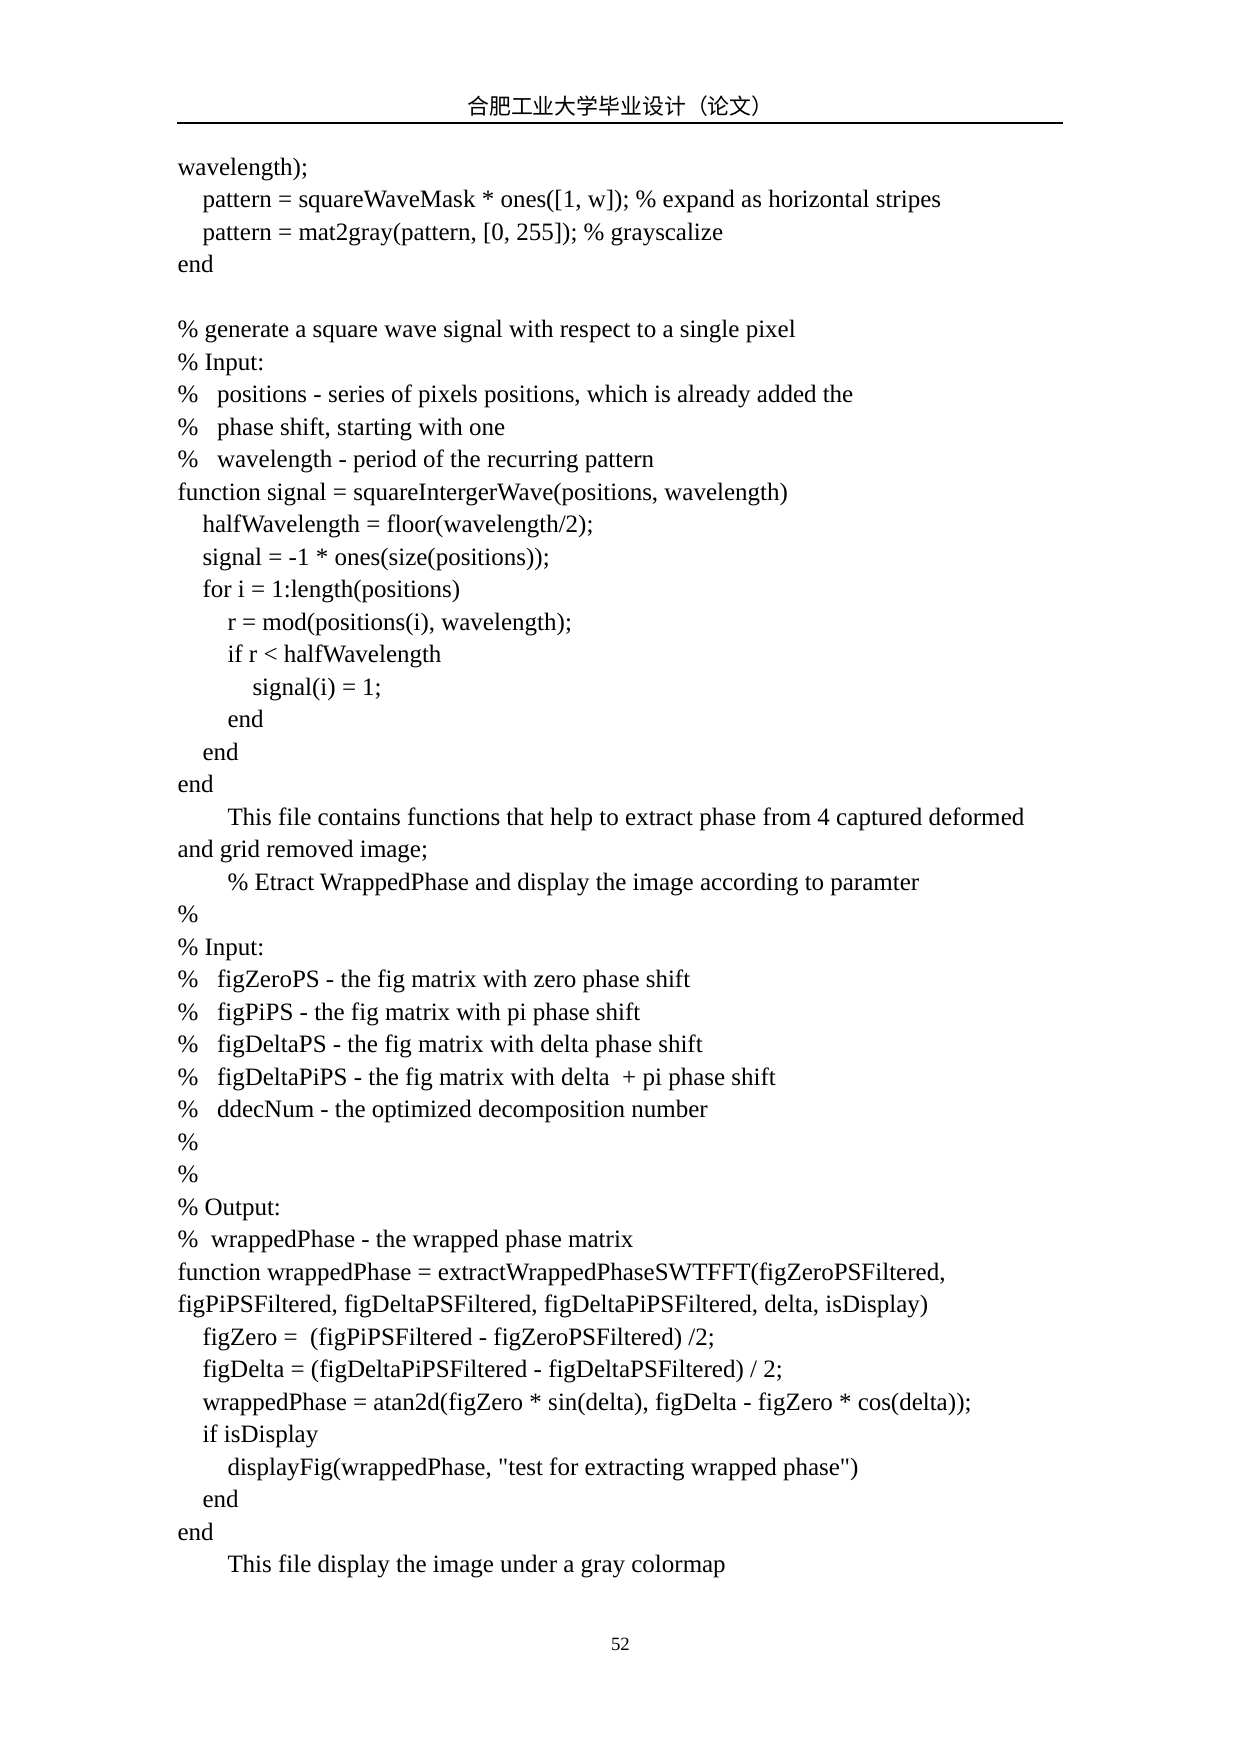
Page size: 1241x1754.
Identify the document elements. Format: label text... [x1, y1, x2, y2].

text % Etract WrappedPhase and display the image according to paramter % % Input: % figZeroPS - the fig matrix with zero phase shift % figPiPS - the fig matrix with pi phase shift % figDeltaPS - the fig matrix with delta phase shift % figDeltaPiPS - the fig matrix with delta + pi phase shift % ddecNum - the optimized decomposition number % % % Output: % wrappedPhase - the wrapped phase matrix function wrappedPhase = extractWrappedPhaseSWTFFT(figZeroPSFiltered, figPiPSFiltered, figDeltaPSFiltered, figDeltaPiPSFiltered, delta, isDisplay) figZero = (figPiPSFiltered - figZeroPSFiltered) /2; figDelta = (figDeltaPiPSFiltered - figDeltaPSFiltered) / 2; wrappedPhase = atan2d(figZero * sin(delta), figDelta - figZero * cos(delta)); if isDisplay displayFig(wrappedPhase, "test for extracting wrapped phase") end end [177, 865, 1063, 1547]
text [177, 150, 1063, 800]
text This file display the image under a gray colormap [177, 1547, 1063, 1580]
text This file contains functions that help to extract phase from 4 captured deformed and grid removed image; [177, 800, 1063, 865]
